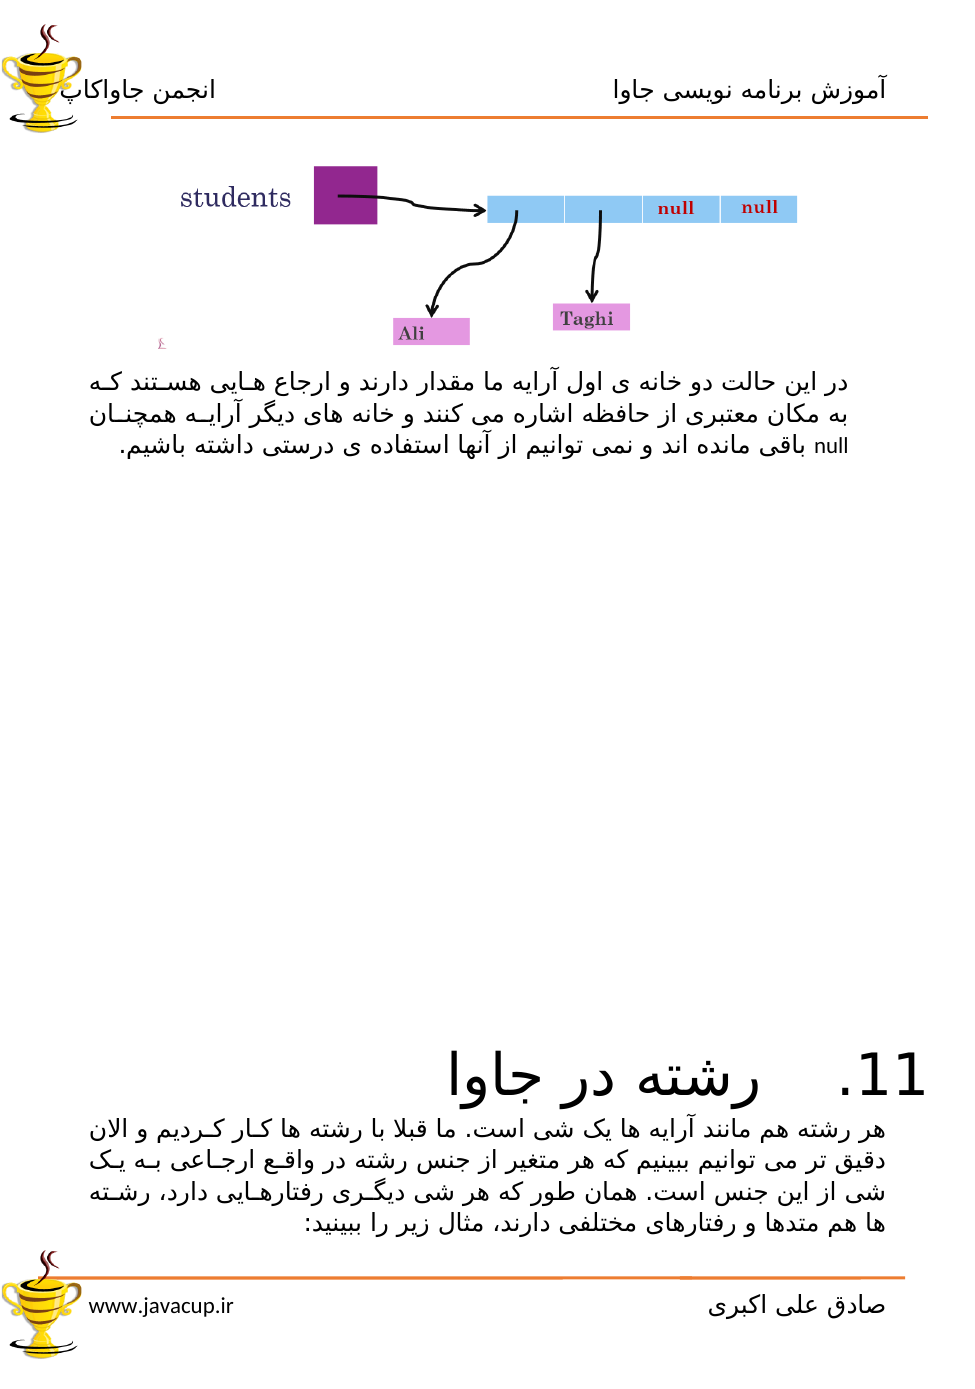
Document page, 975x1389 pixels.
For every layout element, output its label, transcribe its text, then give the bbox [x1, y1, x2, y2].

text در این حالت دو خانه ی اول آرایه ما مقدار دارند و ارجاع هایی هستند که به مکان معتبری از حافظه اشاره می کنند و خانه های دیگر آرایه همچنان null باقی مانده اند و نمی توانیم از آنها استفاده ی درستی داشته باشیم. [89, 367, 849, 459]
picture [0, 1247, 82, 1358]
picture [0, 21, 82, 132]
text هر رشته هم مانند آرایه ها یک شی است. ما قبلا با رشته ها کار کردیم و الان دقیق تر می توانیم ببینیم که هر متغیر از جنس رشته در واقع ارجاعی به یک شی از این جنس است. همان طور که هر شی دیگری رفتارهایی دارد، رشته ها هم متدها و رفتارهای مختلفی دارند، مثال زیر را ببینید: [89, 1114, 886, 1238]
picture [158, 150, 817, 349]
subtitle رشته در جاوا [89, 1041, 836, 1109]
